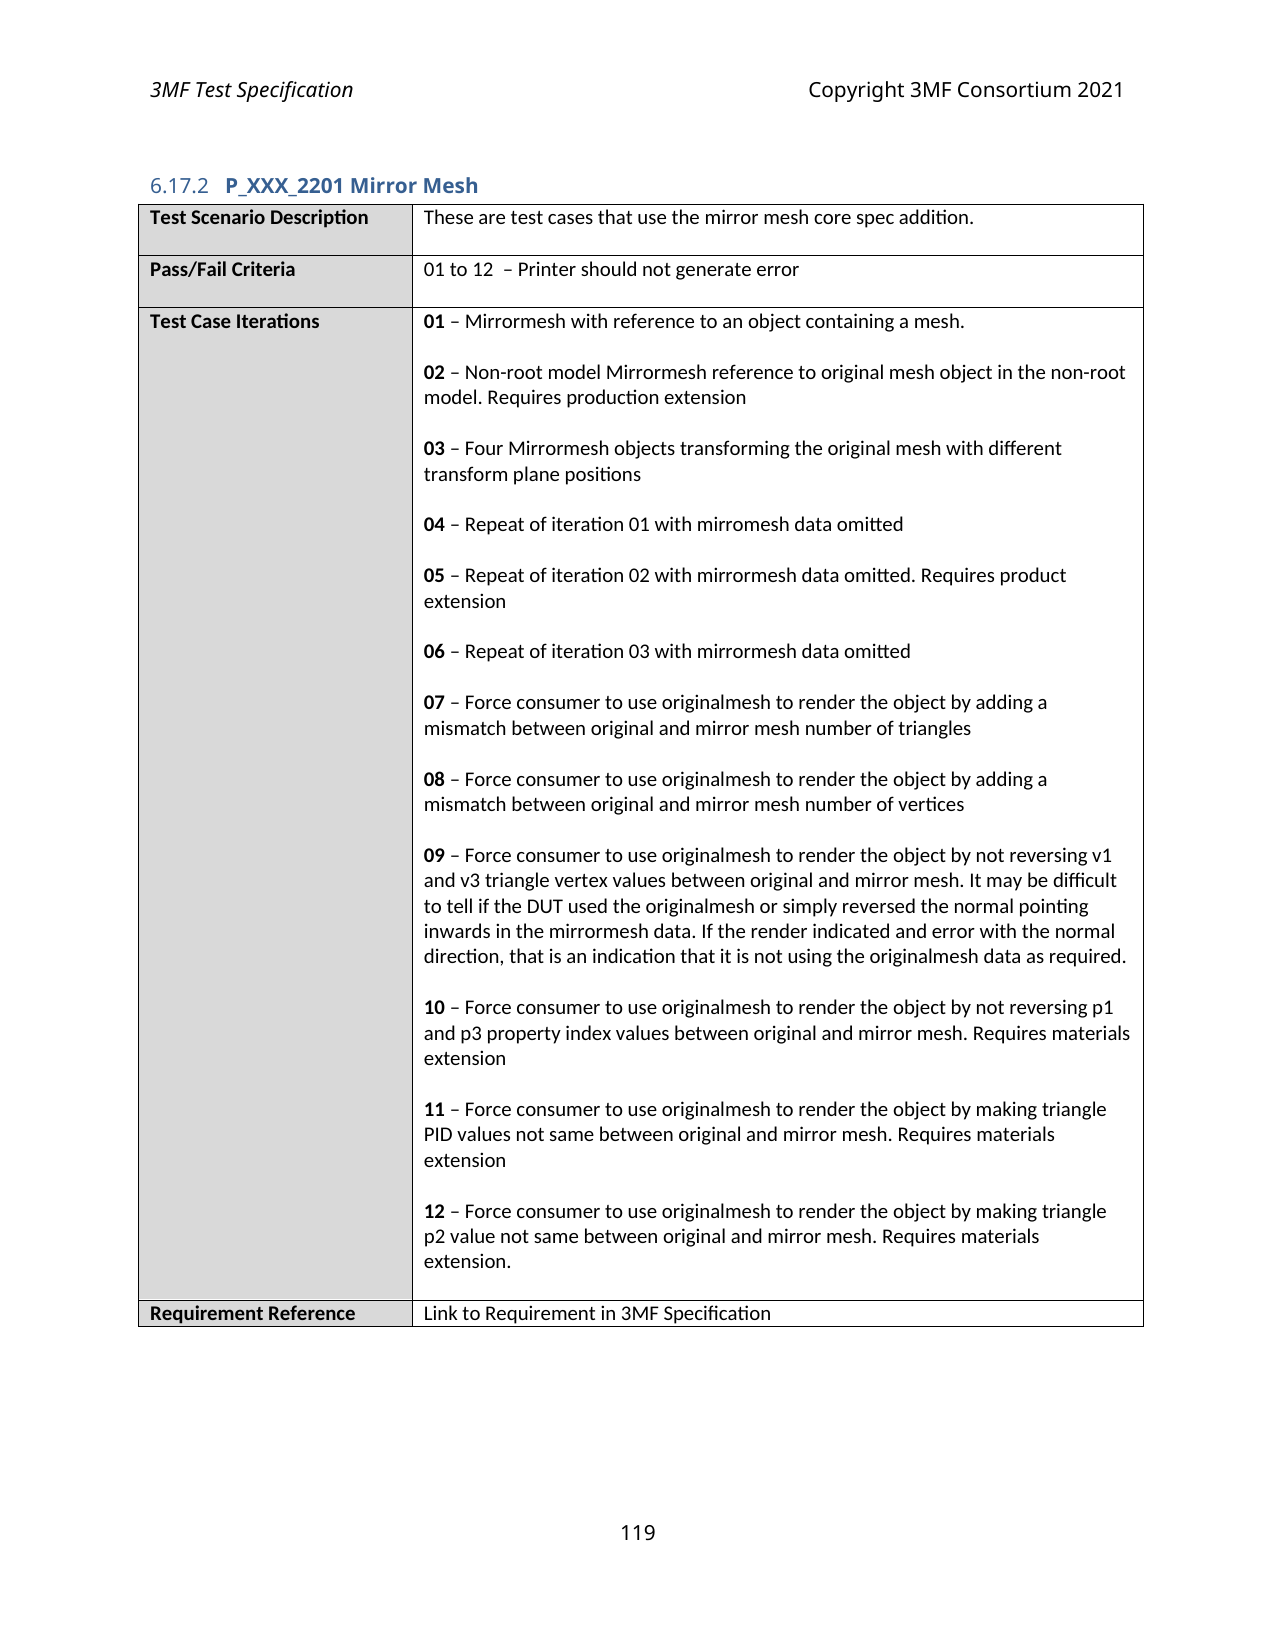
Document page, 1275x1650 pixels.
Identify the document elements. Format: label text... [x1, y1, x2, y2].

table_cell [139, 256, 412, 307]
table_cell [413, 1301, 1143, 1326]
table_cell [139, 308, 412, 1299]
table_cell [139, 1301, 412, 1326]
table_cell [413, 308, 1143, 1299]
subtitle P_XXX_2201 Mirror Mesh [150, 171, 1125, 199]
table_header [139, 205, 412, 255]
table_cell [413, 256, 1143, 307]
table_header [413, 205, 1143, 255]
